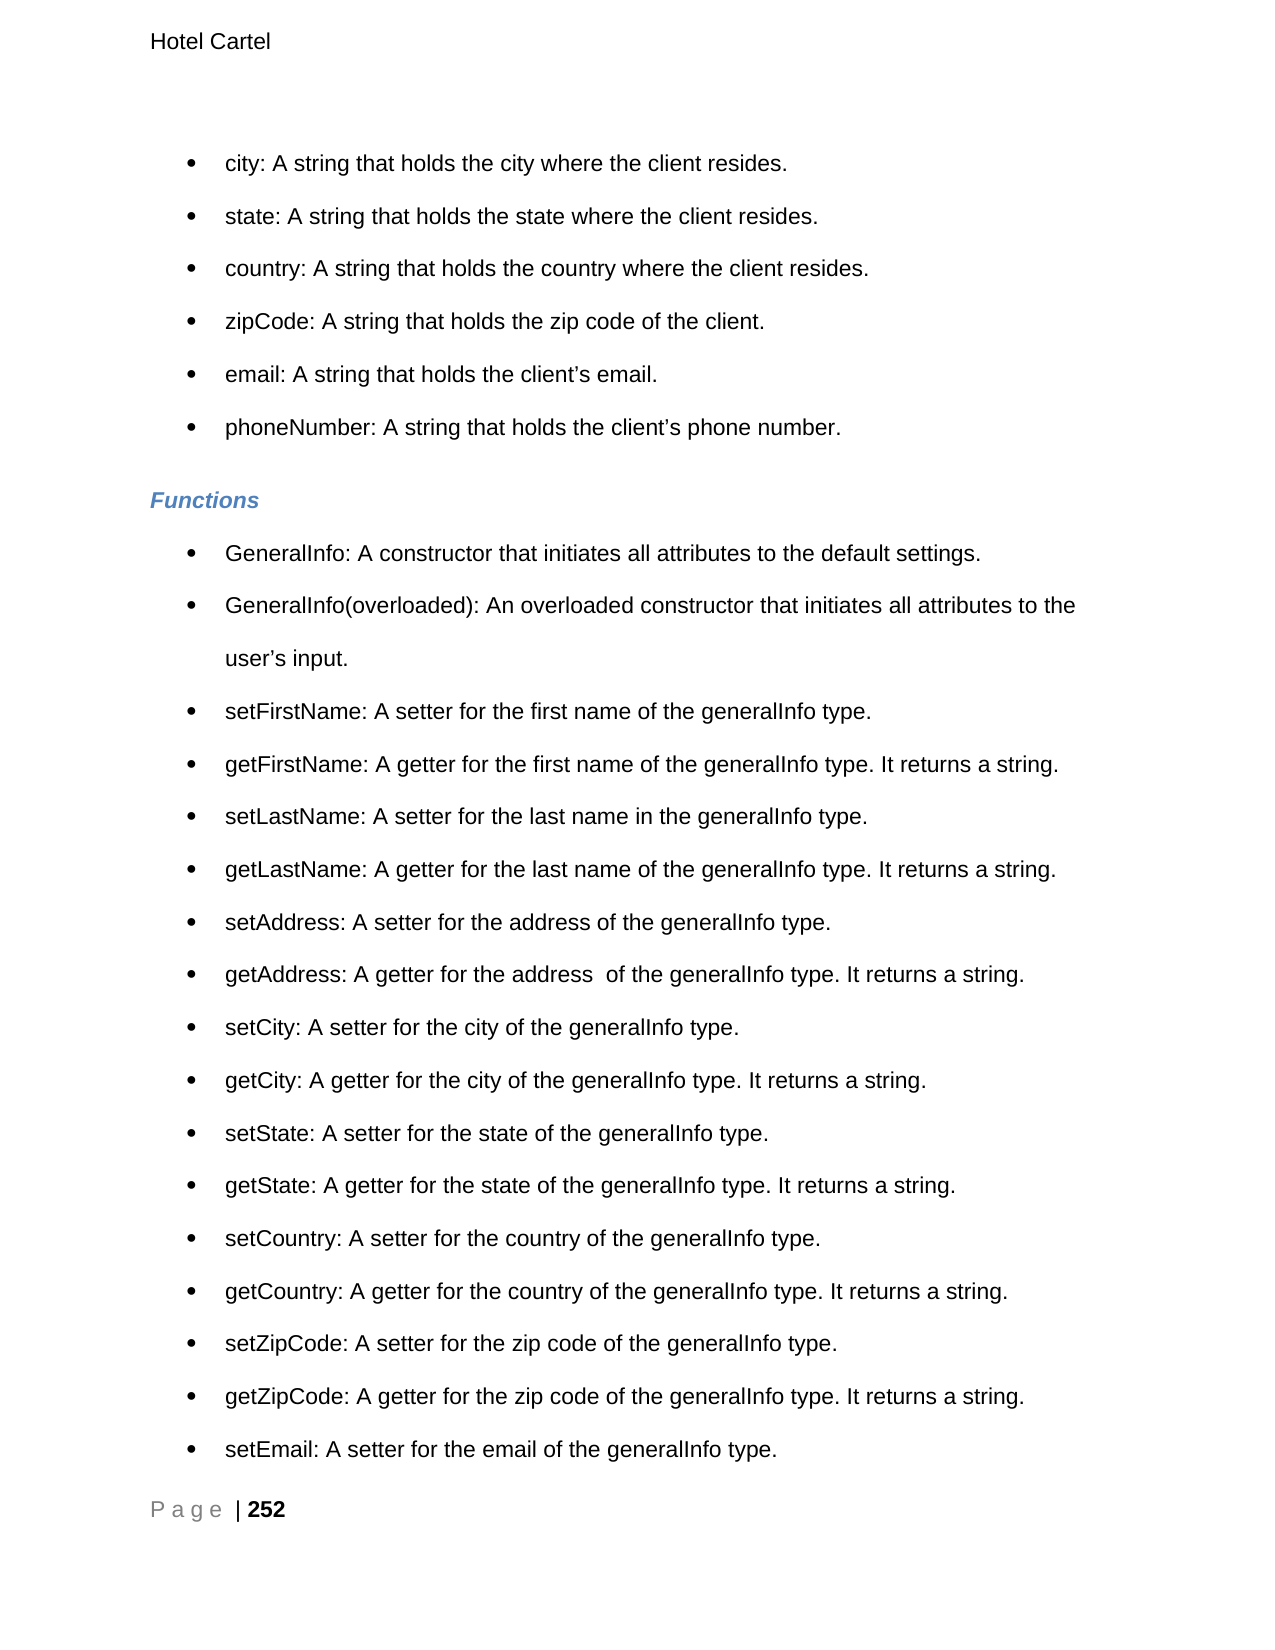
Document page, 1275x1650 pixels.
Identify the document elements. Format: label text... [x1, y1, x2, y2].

subtitle Functions [150, 487, 1125, 513]
list phoneNumber: A string that holds the client’s phone number. [187, 413, 1125, 440]
list setCountry: A setter for the country of the generalInfo type. [187, 1225, 1125, 1251]
list email: A string that holds the client’s email. [187, 361, 1125, 387]
list setZipCode: A setter for the zip code of the generalInfo type. [187, 1330, 1125, 1357]
list zipCode: A string that holds the zip code of the client. [187, 308, 1125, 334]
list getState: A getter for the state of the generalInfo type. It returns a string. [187, 1172, 1125, 1199]
list setAddress: A setter for the address of the generalInfo type. [187, 909, 1125, 935]
list getFirstName: A getter for the first name of the generalInfo type. It returns a string. [187, 751, 1125, 777]
list getZipCode: A getter for the zip code of the generalInfo type. It returns a string. [187, 1383, 1125, 1409]
list setLastName: A setter for the last name in the generalInfo type. [187, 803, 1125, 830]
list city: A string that holds the city where the client resides. [187, 150, 1125, 176]
list setEmail: A setter for the email of the generalInfo type. [187, 1436, 1125, 1462]
list getAddress: A getter for the address of the generalInfo type. It returns a string. [187, 961, 1125, 988]
list getCountry: A getter for the country of the generalInfo type. It returns a string. [187, 1278, 1125, 1304]
list GeneralInfo: A constructor that initiates all attributes to the default settings. [187, 540, 1125, 566]
list setCity: A setter for the city of the generalInfo type. [187, 1014, 1125, 1041]
list GeneralInfo(overloaded): An overloaded constructor that initiates all attributes to the user’s input. [187, 592, 1125, 672]
list state: A string that holds the state where the client resides. [187, 203, 1125, 229]
list getLastName: A getter for the last name of the generalInfo type. It returns a string. [187, 856, 1125, 882]
list setFirstName: A setter for the first name of the generalInfo type. [187, 698, 1125, 724]
list country: A string that holds the country where the client resides. [187, 255, 1125, 282]
list setState: A setter for the state of the generalInfo type. [187, 1119, 1125, 1146]
list getCity: A getter for the city of the generalInfo type. It returns a string. [187, 1067, 1125, 1093]
